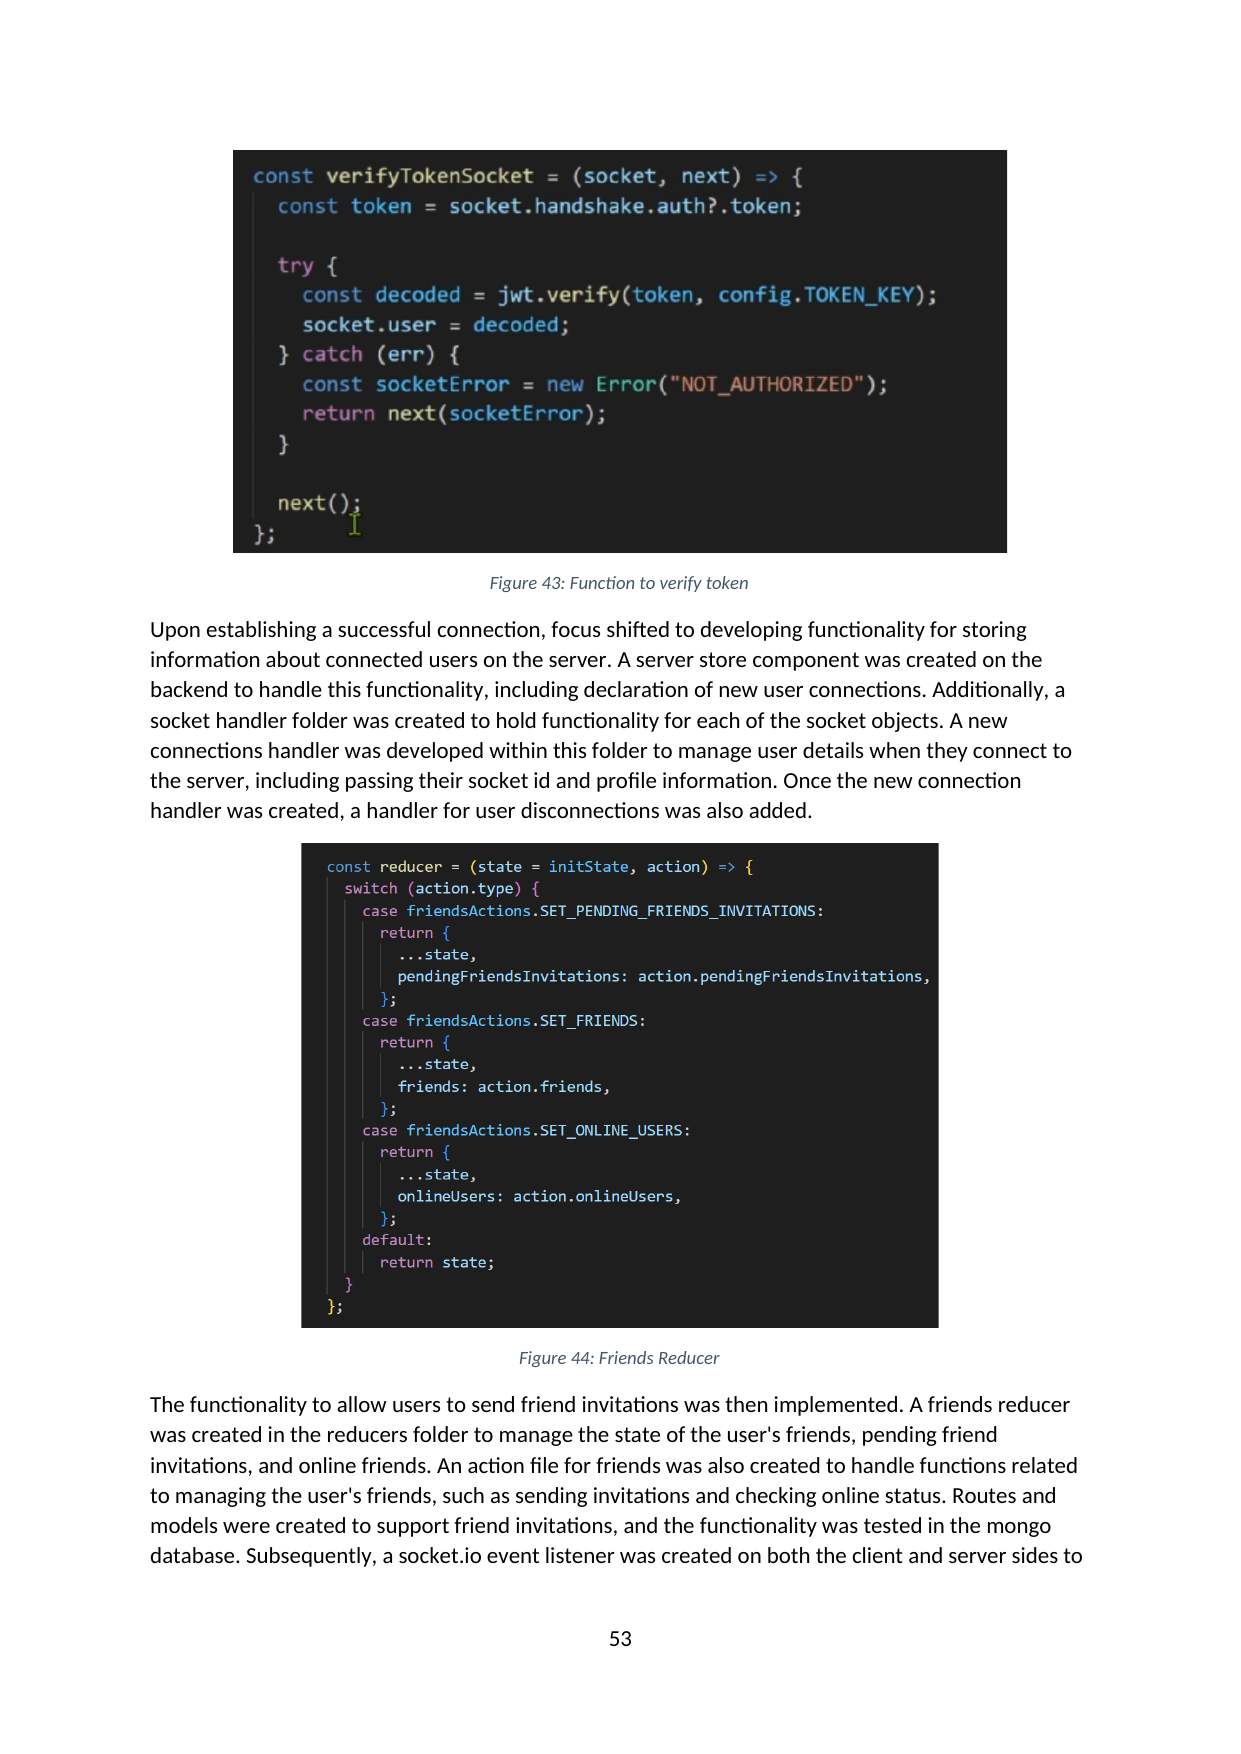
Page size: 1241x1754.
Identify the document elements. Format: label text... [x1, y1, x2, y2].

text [150, 1390, 1090, 1569]
text Upon establishing a successful connection, focus shifted to developing functionality for storing information about connected users on the server. A server store component was created on the backend to handle this functionality, including declaration of new user connections. Additionally, a socket handler folder was created to hold functionality for each of the socket objects. A new connections handler was developed within this folder to manage user details when they connect to the server, including passing their socket id and profile information. Once the new connection handler was created, a handler for user disconnections was also added. [150, 615, 1090, 824]
picture [301, 843, 939, 1328]
picture [233, 150, 1008, 553]
